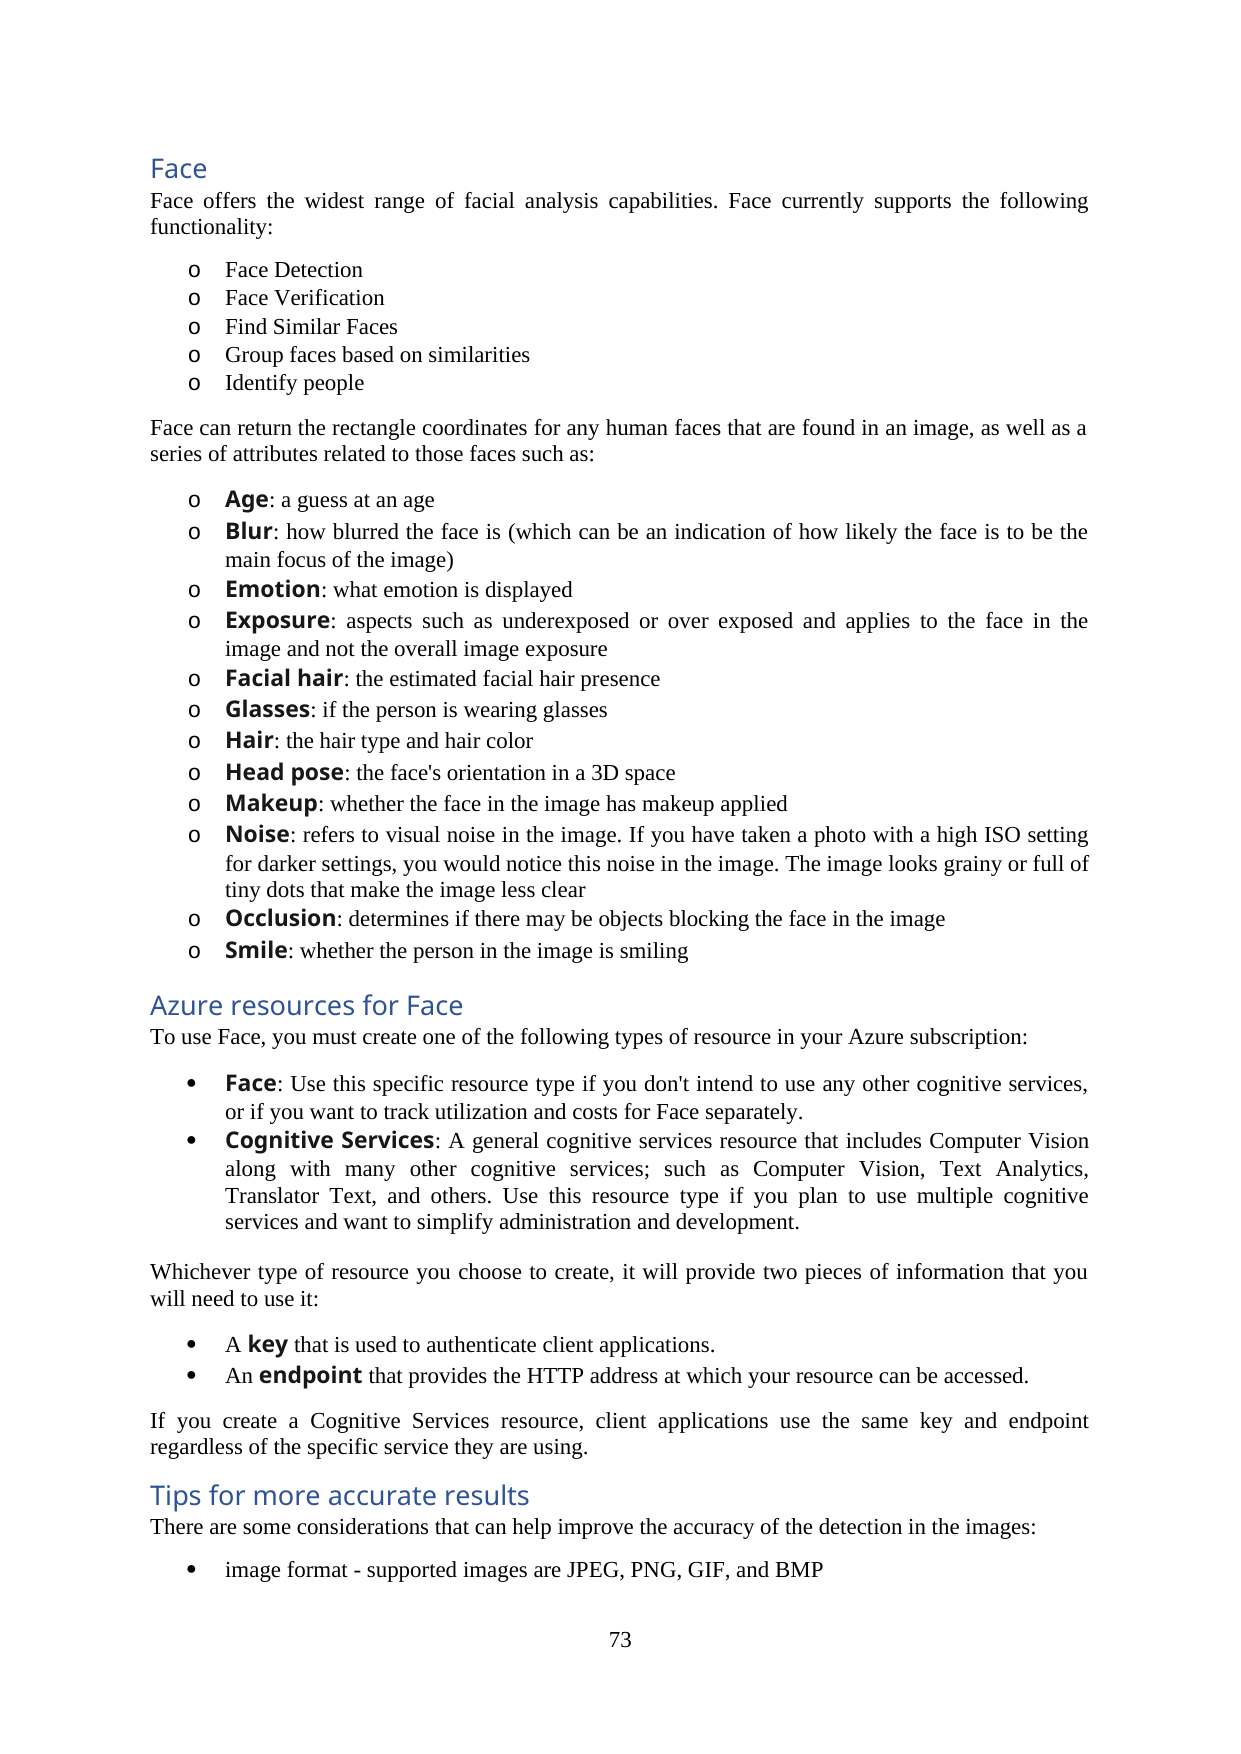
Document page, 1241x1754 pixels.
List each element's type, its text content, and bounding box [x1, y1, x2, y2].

list Makeup: whether the face in the image has makeup applied [187, 787, 1090, 818]
list Cognitive Services: A general cognitive services resource that includes Computer Vision along with many other cognitive services; such as Computer Vision, Text Analytics, Translator Text, and others. Use this resource type if you plan to use multiple cognitive services and want to simplify administration and development. [187, 1124, 1090, 1234]
list Exposure: aspects such as underexposed or over exposed and applies to the face in the image and not the overall image exposure [187, 604, 1090, 662]
subtitle Face [150, 150, 1090, 187]
list A key that is used to authenticate client applications. [187, 1328, 1090, 1359]
list Emotion: what emotion is displayed [187, 572, 1090, 604]
text If you create a Cognitive Services resource, client applications use the same key and endpoint regardless of the specific service they are using. [150, 1407, 1090, 1459]
list Facial hair: the estimated facial hair presence [187, 662, 1090, 693]
text Face can return the rectangle coordinates for any human faces that are found in an image, as well as a series of attributes related to those faces such as: [150, 414, 1090, 467]
list image format - supported images are JPEG, PNG, GIF, and BMP [187, 1556, 1090, 1582]
list Glasses: if the person is wearing glasses [187, 693, 1090, 724]
list Age: a guess at an age [187, 483, 1090, 515]
list Face Detection [187, 256, 1090, 284]
list Group faces based on similarities [187, 341, 1090, 369]
list An endpoint that provides the HTTP address at which your resource can be accessed. [187, 1359, 1090, 1390]
list Smile: whether the person in the image is smiling [187, 934, 1090, 965]
list Face Verification [187, 284, 1090, 313]
list Head pose: the face's orientation in a 3D space [187, 756, 1090, 787]
subtitle Azure resources for Face [150, 987, 1090, 1023]
list Hair: the hair type and hair color [187, 724, 1090, 756]
list Occlusion: determines if there may be objects blocking the face in the image [187, 902, 1090, 934]
list Face: Use this specific resource type if you don't intend to use any other cognitive services, or if you want to track utilization and costs for Face separately. [187, 1066, 1090, 1124]
text There are some considerations that can help improve the accuracy of the detection in the images: [150, 1513, 1090, 1539]
text To use Face, you must create one of the following types of resource in your Azure subscription: [150, 1023, 1090, 1050]
text Face offers the widest range of facial analysis capabilities. Face currently supports the following functionality: [150, 187, 1090, 239]
list Identify people [187, 369, 1090, 397]
list Noise: refers to visual noise in the image. If you have taken a photo with a high ISO setting for darker settings, you would notice this noise in the image. The image looks grainy or full of tiny dots that make the image less clear [187, 818, 1090, 902]
list Blur: how blurred the face is (which can be an indication of how likely the face is to be the main focus of the image) [187, 515, 1090, 572]
text Whichever type of resource you choose to create, it will provide two pieces of information that you will need to use it: [150, 1258, 1090, 1311]
subtitle Tips for more accurate results [150, 1476, 1090, 1513]
list Find Similar Faces [187, 313, 1090, 341]
